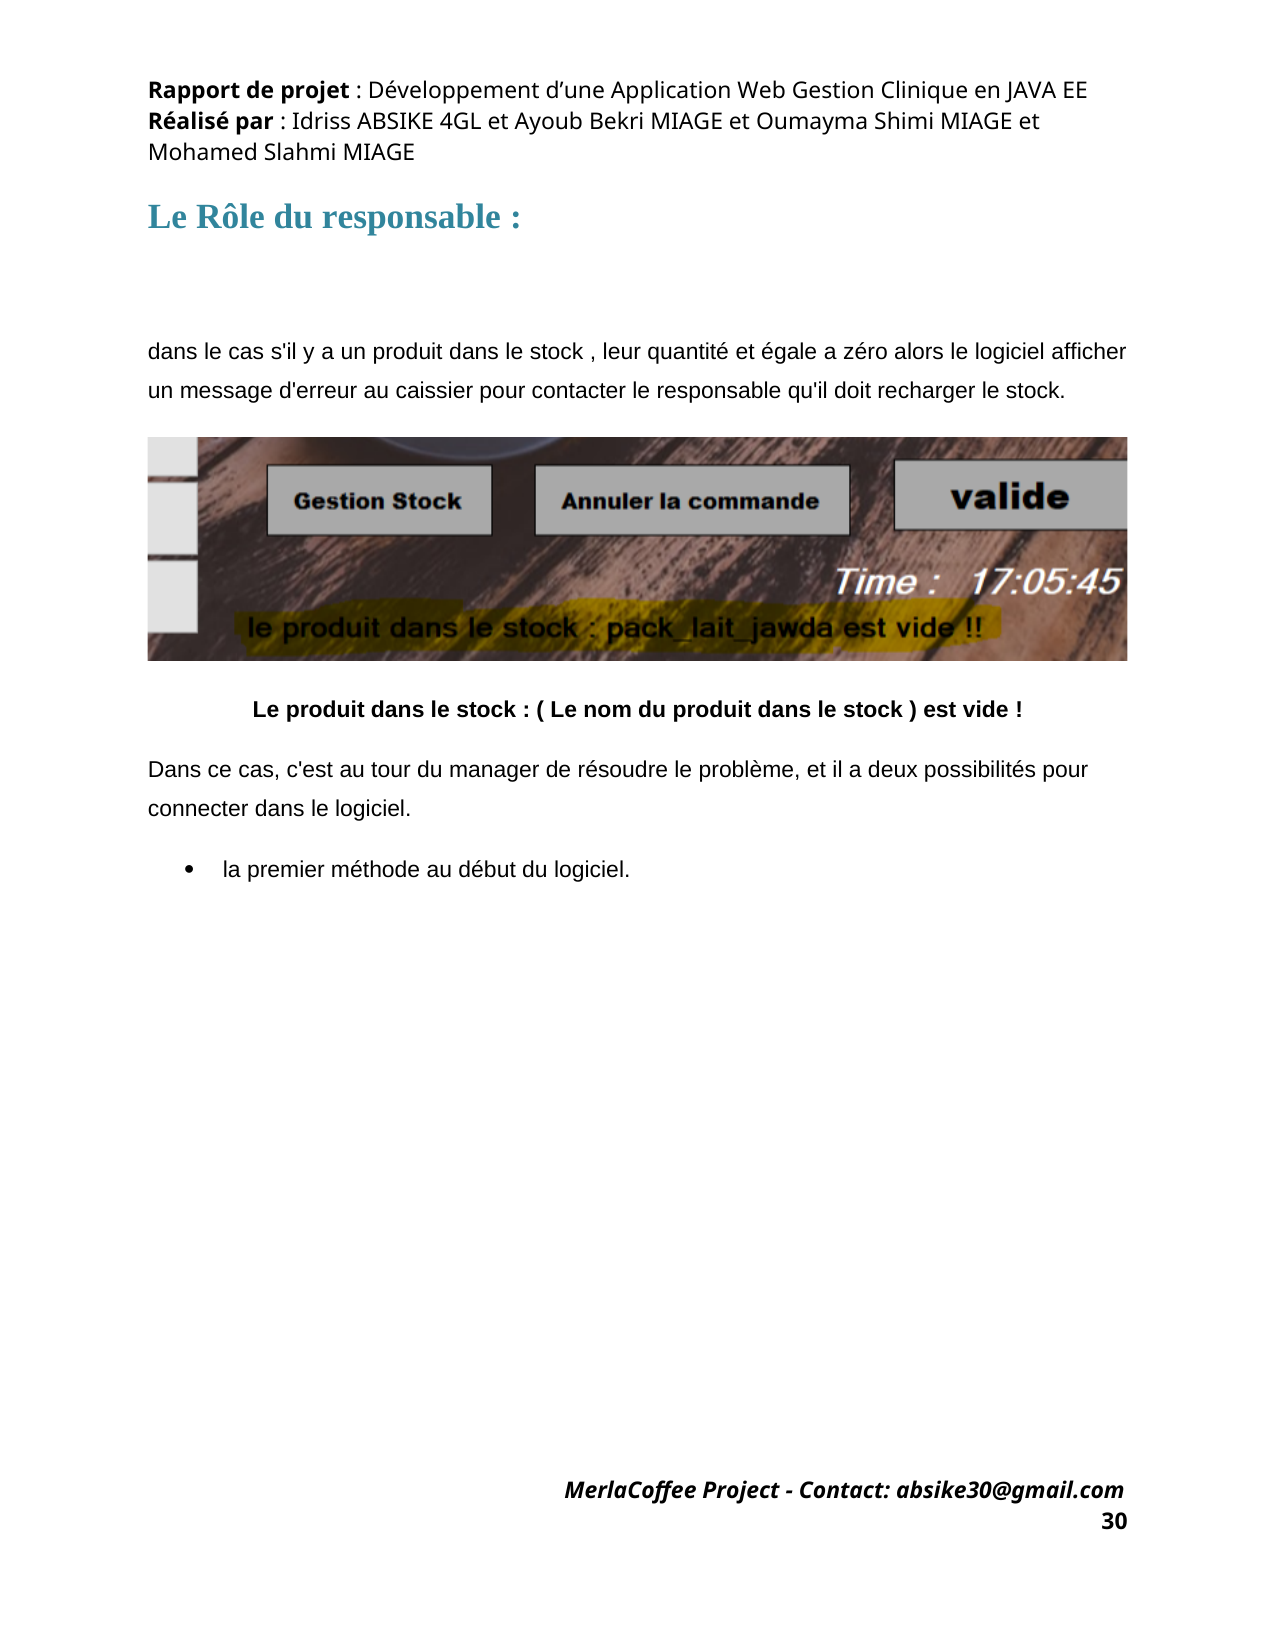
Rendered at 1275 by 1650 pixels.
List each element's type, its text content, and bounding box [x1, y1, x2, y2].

picture [147, 437, 1128, 661]
text Dans ce cas, c'est au tour du manager de résoudre le problème, et il a deux possibilités pour connecter dans le logiciel. [148, 756, 1127, 822]
list la premier méthode au début du logiciel. [185, 856, 1127, 882]
text dans le cas s'il y a un produit dans le stock , leur quantité et égale a zéro alors le logiciel afficher un message d'erreur au caissier pour contacter le responsable qu'il doit recharger le stock. [148, 338, 1127, 404]
text Le Rôle du responsable : [148, 196, 1127, 236]
text Le produit dans le stock : ( Le nom du produit dans le stock ) est vide ! [148, 696, 1127, 722]
